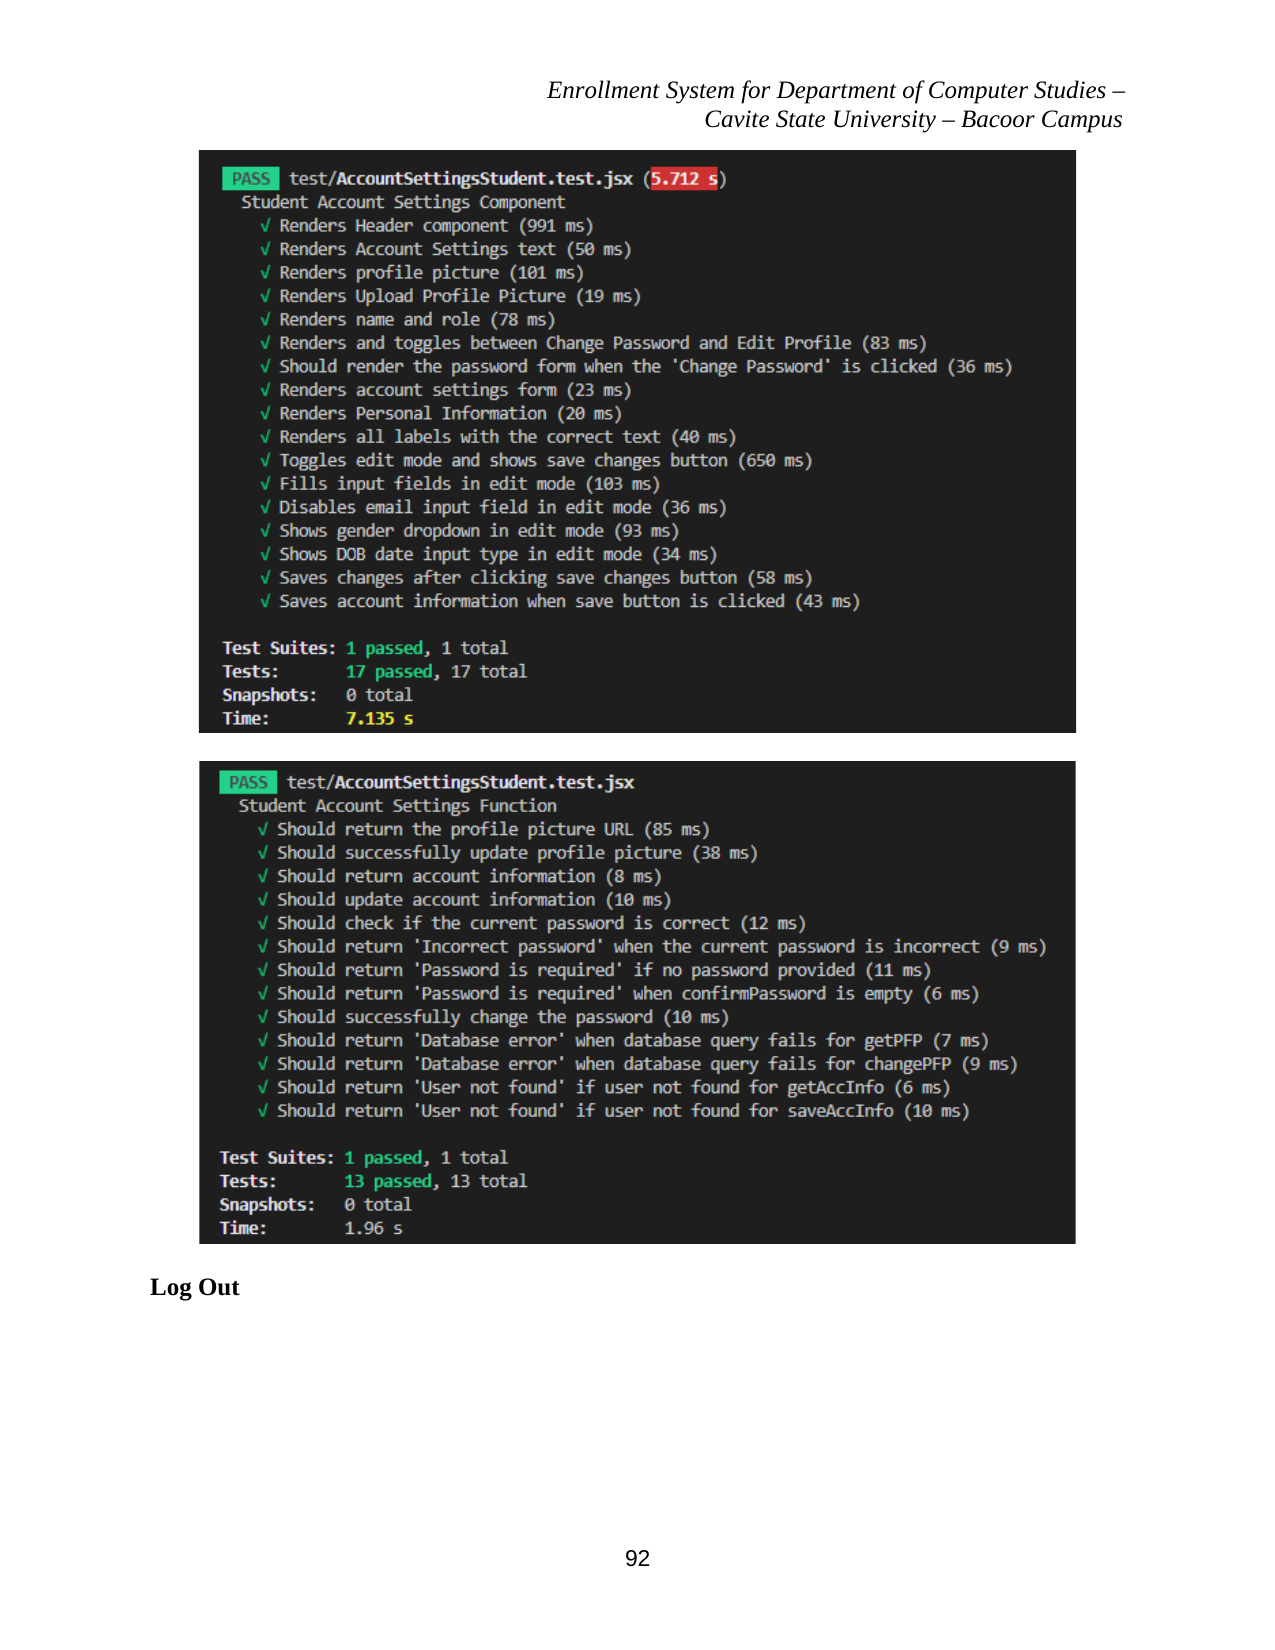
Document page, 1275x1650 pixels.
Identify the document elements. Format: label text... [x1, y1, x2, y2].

text Log Out [150, 1272, 1125, 1301]
picture [199, 761, 1076, 1244]
picture [198, 150, 1077, 733]
